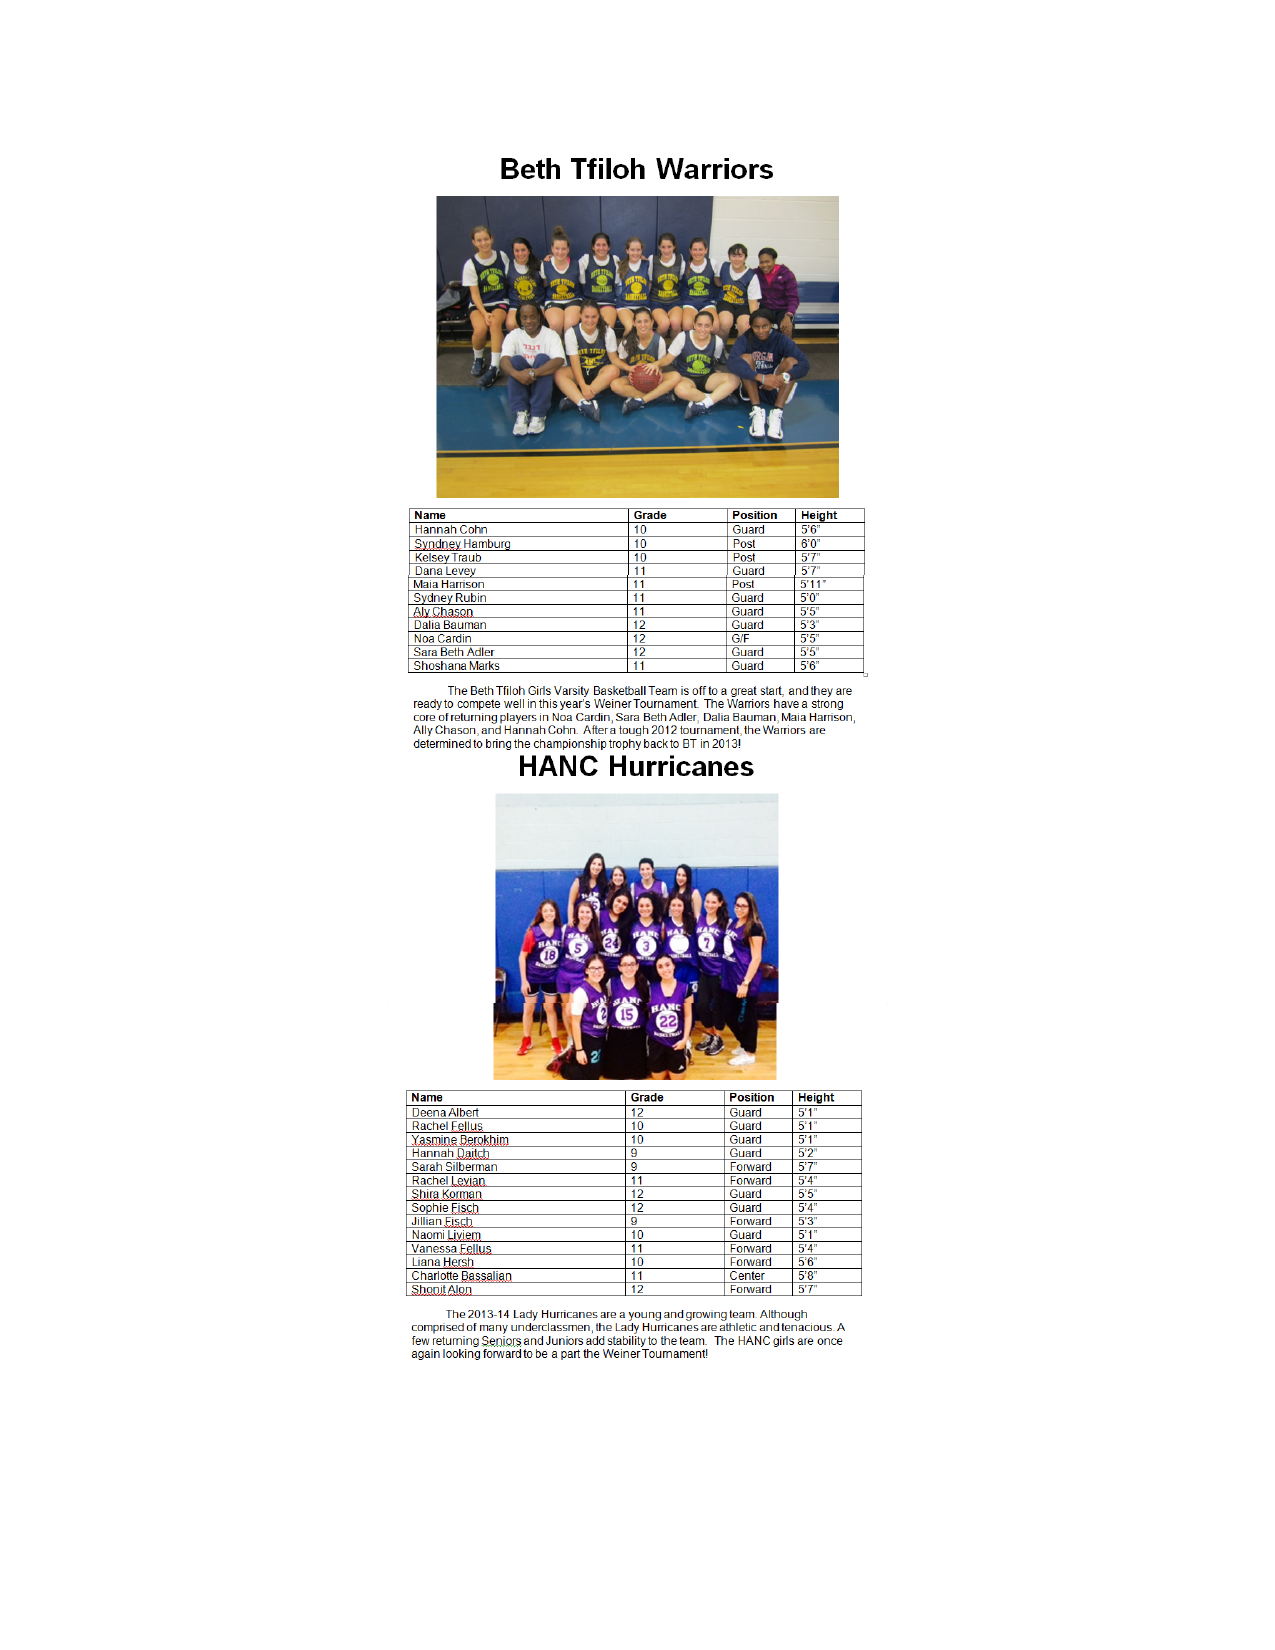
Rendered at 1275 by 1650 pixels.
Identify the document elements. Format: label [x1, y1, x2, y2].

picture [387, 150, 888, 1377]
